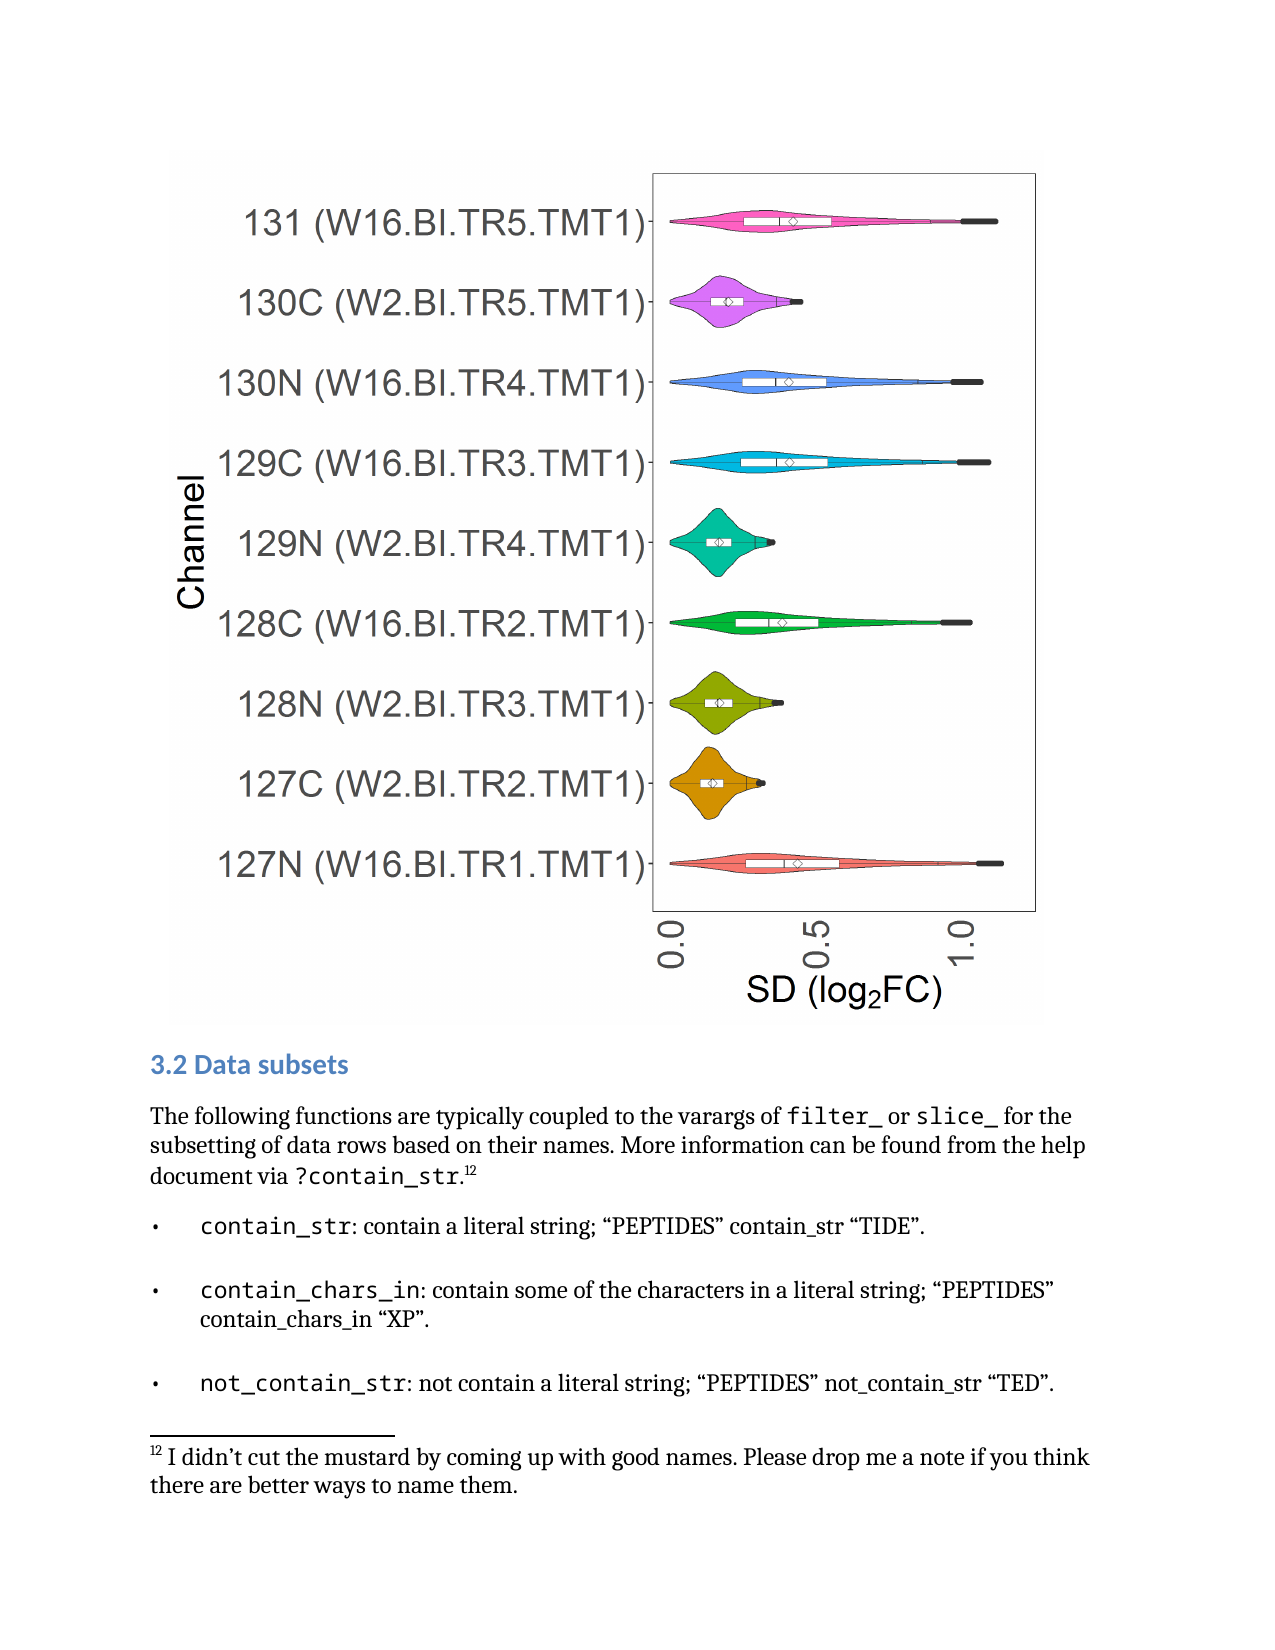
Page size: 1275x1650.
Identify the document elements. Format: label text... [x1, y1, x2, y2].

list contain_chars_in: contain some of the characters in a literal string; “PEPTIDES” contain_chars_in “XP”. [150, 1274, 1125, 1363]
text The following functions are typically coupled to the varargs of filter_ or slice_ for the subsetting of data rows based on their names. More information can be found from the help document via ?contain_str. [150, 1100, 1125, 1191]
subtitle 3.2 Data subsets [150, 1046, 1125, 1081]
list not_contain_str: not contain a literal string; “PEPTIDES” not_contain_str “TED”. [150, 1366, 1125, 1398]
picture [168, 150, 1044, 1025]
list contain_str: contain a literal string; “PEPTIDES” contain_str “TIDE”. [150, 1210, 1125, 1270]
